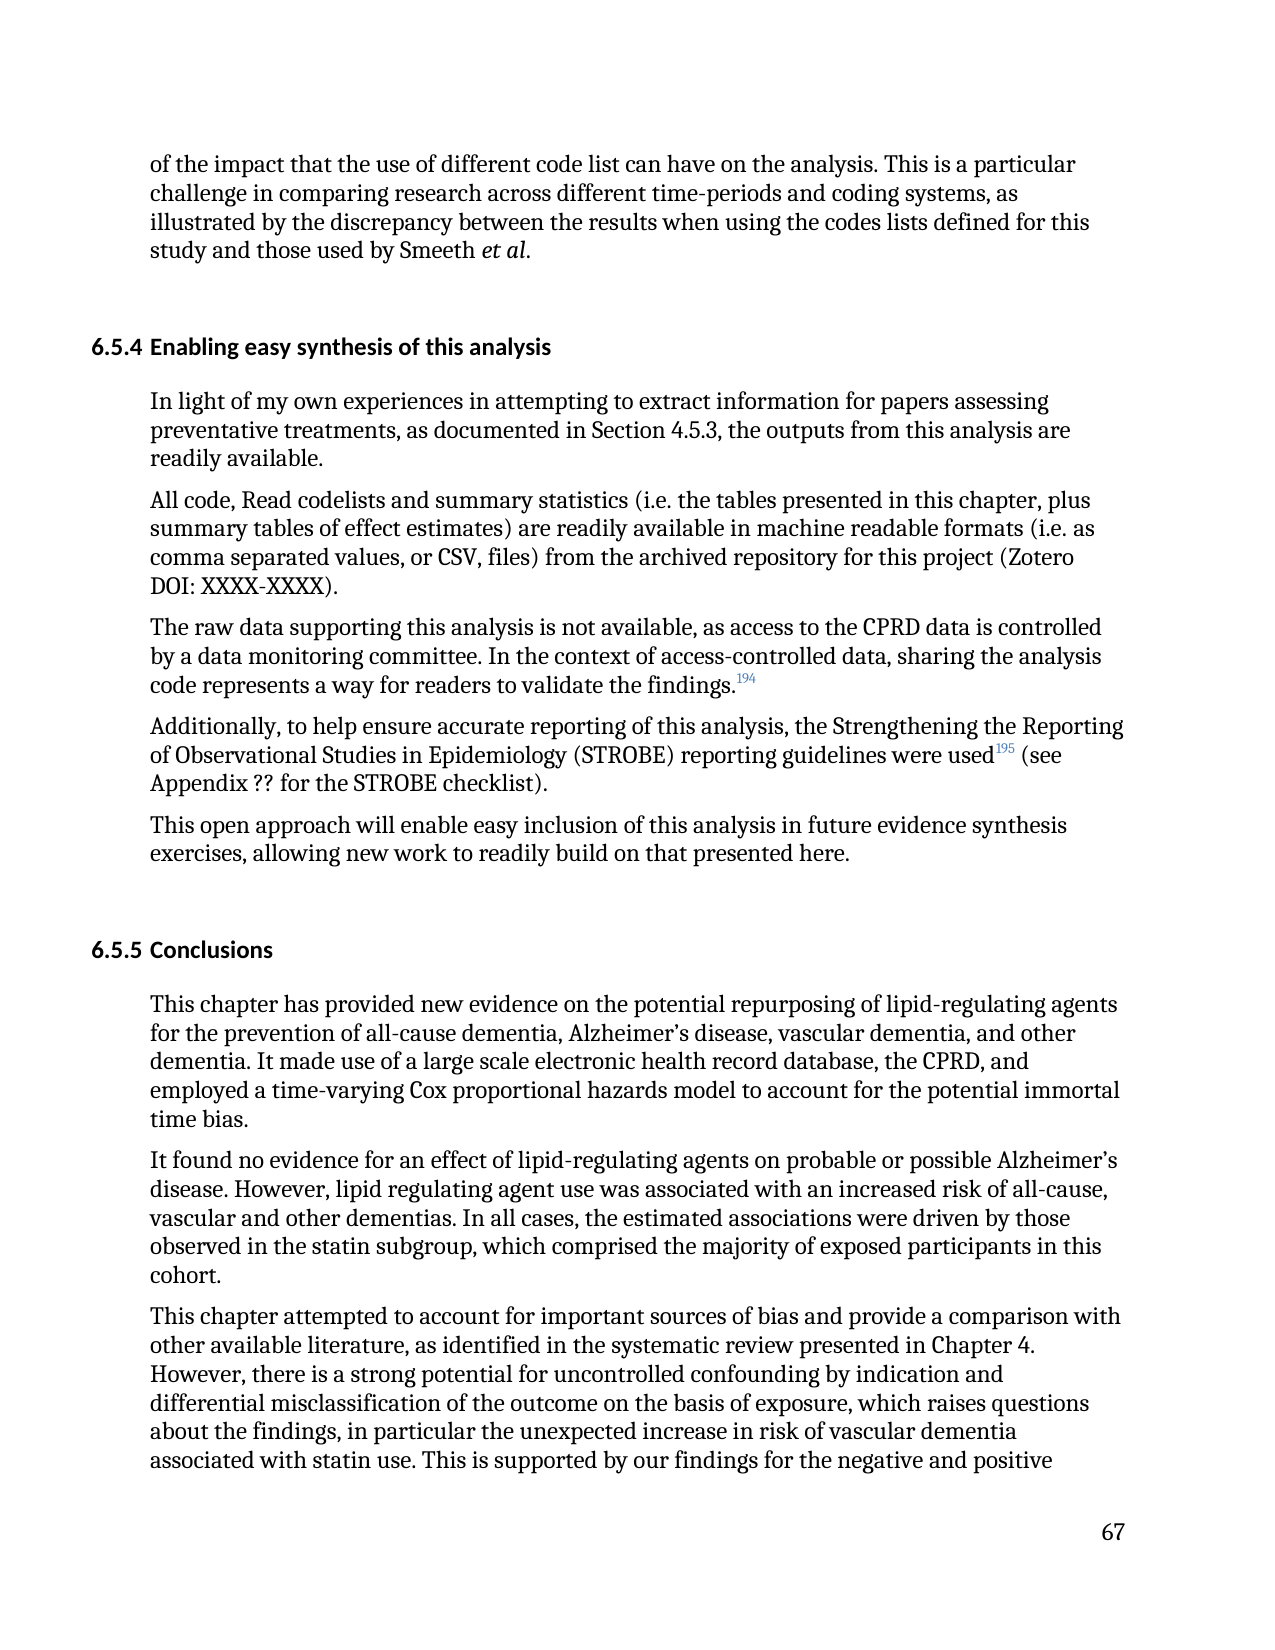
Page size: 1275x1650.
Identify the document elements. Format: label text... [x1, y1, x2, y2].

text In light of my own experiences in attempting to extract information for papers assessing preventative treatments, as documented in Section 4.5.3, the outputs from this analysis are readily available. [150, 387, 1125, 473]
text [150, 150, 1125, 265]
text Additionally, to help ensure accurate reporting of this analysis, the Strengthening the Reporting of Observational Studies in Epidemiology (STROBE) reporting guidelines were used195 (see Appendix ?? for the STROBE checklist). [150, 712, 1125, 798]
text It found no evidence for an effect of lipid-regulating agents on probable or possible Alzheimer’s disease. However, lipid regulating agent use was associated with an increased risk of all-cause, vascular and other dementias. In all cases, the estimated associations were driven by those observed in the statin subgroup, which comprised the majority of exposed participants in this cohort. [150, 1146, 1125, 1290]
text This open approach will enable easy inclusion of this analysis in future evidence synthesis exercises, allowing new work to readily build on that presented here. [150, 811, 1125, 868]
text All code, Read codelists and summary statistics (i.e. the tables presented in this chapter, plus summary tables of effect estimates) are readily available in machine readable formats (i.e. as comma separated values, or CSV, files) from the archived repository for this project (Zotero DOI: XXXX-XXXX). [150, 486, 1125, 601]
text This chapter has provided new evidence on the potential repurposing of lipid-regulating agents for the prevention of all-cause dementia, Alzheimer’s disease, vascular dementia, and other dementia. It made use of a large scale electronic health record database, the CPRD, and employed a time-varying Cox proportional hazards model to account for the potential immortal time bias. [150, 990, 1125, 1133]
subtitle Enabling easy synthesis of this analysis [91, 331, 1125, 362]
subtitle Conclusions [91, 934, 1125, 965]
text The raw data supporting this analysis is not available, as access to the CPRD data is controlled by a data monitoring committee. In the context of access-controlled data, sharing the analysis code represents a way for readers to validate the findings.194 [150, 613, 1125, 699]
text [150, 1302, 1125, 1475]
